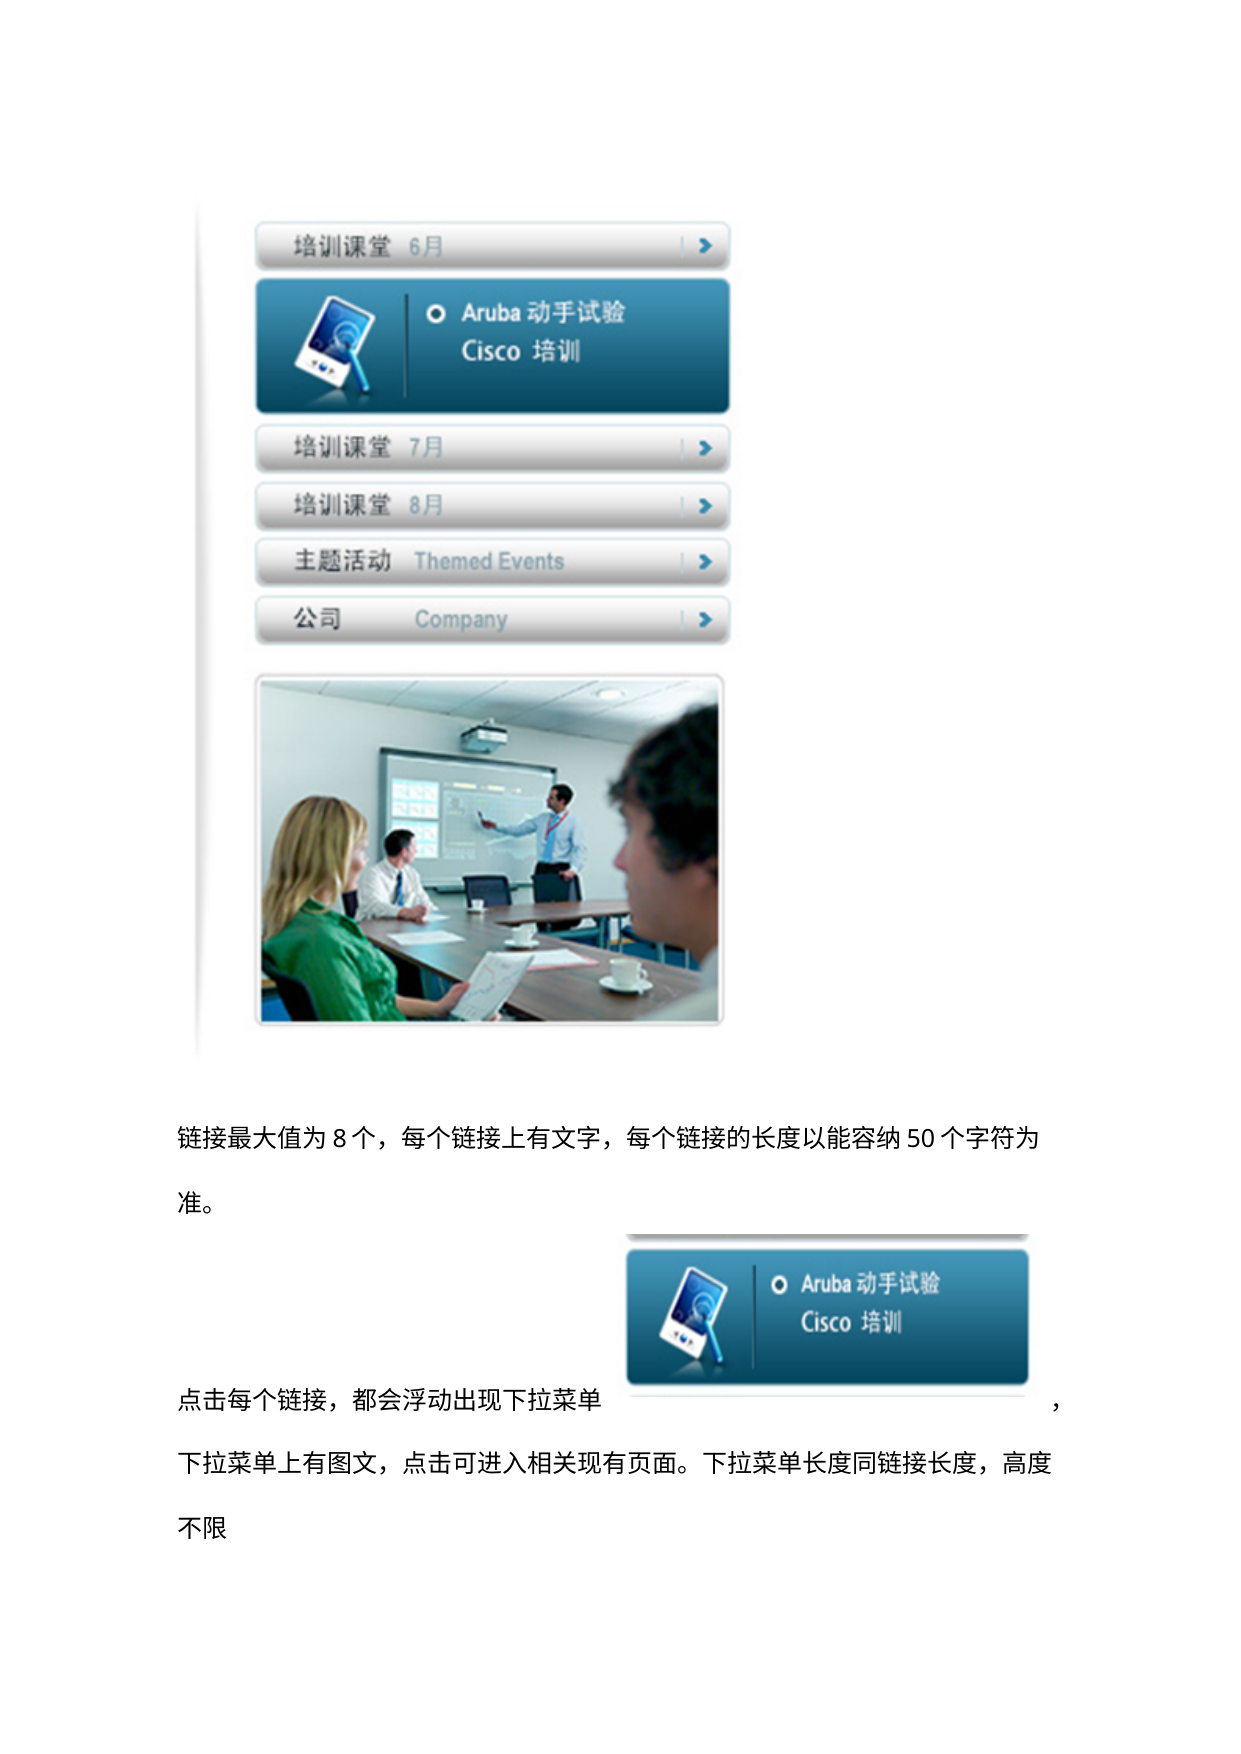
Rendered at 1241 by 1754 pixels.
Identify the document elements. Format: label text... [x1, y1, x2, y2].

picture [177, 177, 764, 1089]
picture [602, 1234, 1051, 1397]
text 链接最大值为8个，每个链接上有文字，每个链接的长度以能容纳50个字符为准。 [177, 1104, 1063, 1234]
